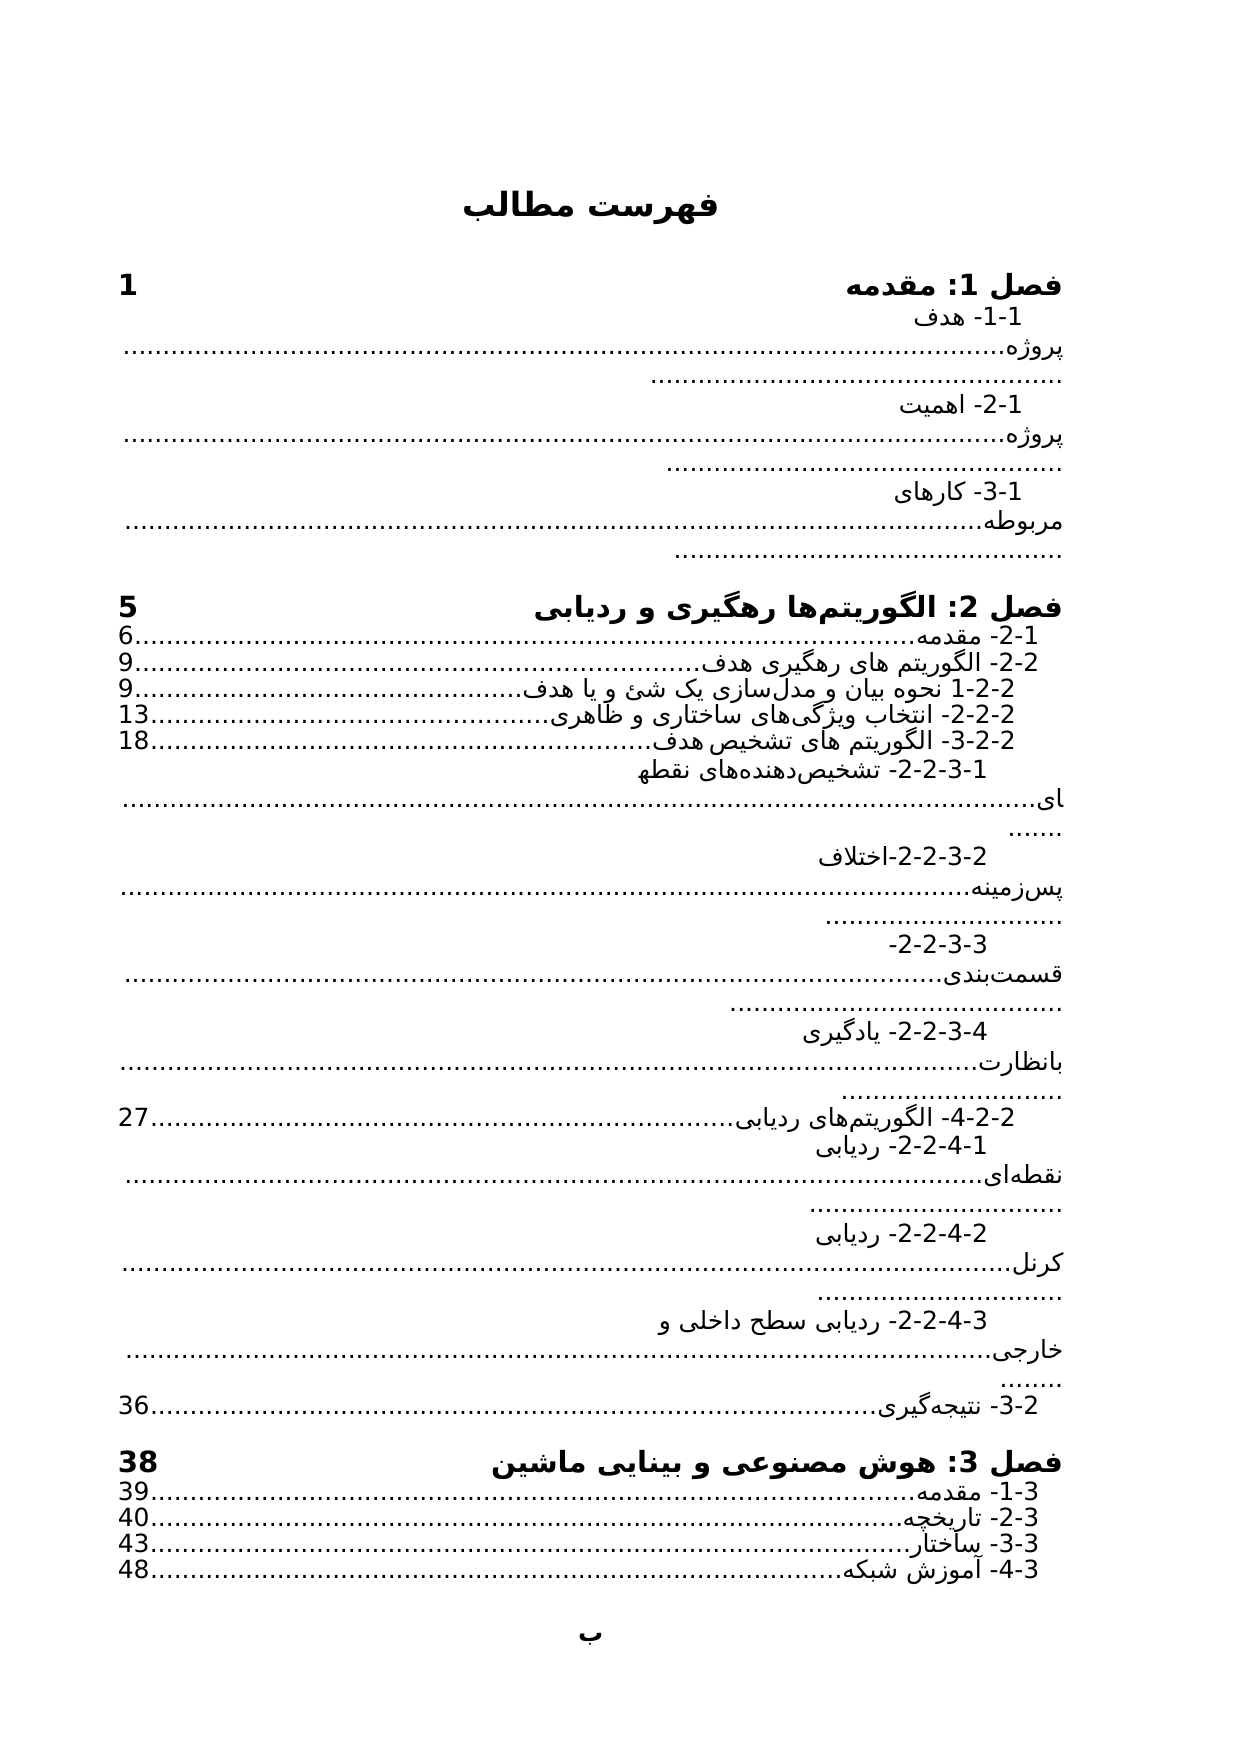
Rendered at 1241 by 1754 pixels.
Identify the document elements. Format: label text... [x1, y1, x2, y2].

text 2-2-3-2-اختلاف پس‌زمینه......................................................................................................................................... [118, 843, 1063, 930]
text 3-3- ساختار 43 [118, 1532, 1039, 1558]
text 2-2- الگوریتم های رهگیری هدف 9 [118, 650, 1039, 676]
text فهرست مطالب [118, 185, 1063, 224]
text 1-1- هدف پروژه................................................................................................................................................................... [118, 302, 1063, 390]
text 2-1- اهمیت پروژه................................................................................................................................................................. [118, 390, 1063, 477]
text 3-1- کار‌های مربوطه............................................................................................................................................................. [118, 477, 1063, 565]
text 2-2-4-1- ردیابی نقطه‌ای............................................................................................................................................ [118, 1131, 1063, 1219]
text 4-3- آموزش شبکه 48 [118, 1558, 1039, 1584]
text 2-2-4-2- ردیابی کرنل............................................................................................................................................... [118, 1219, 1063, 1306]
text 2-2-3-4- یادگیری بانظارت........................................................................................................................................ [118, 1018, 1063, 1105]
text فصل 1: مقدمه 1 [118, 268, 1063, 302]
text فصل 2: الگوریتم‌ها رهگیری و ردیابی 5 [118, 590, 1063, 624]
text 3-2-2- الگوریتم های تشخیص هدف 18 [118, 729, 1016, 755]
text 2-2-3-3- قسمت‌بندی................................................................................................................................................. [118, 930, 1063, 1018]
text 2-3- تاریخچه 40 [118, 1505, 1039, 1532]
text 2-2-3-1- تشخیص‌دهنده‌های نقطه‍ای.......................................................................................................................... [118, 755, 1063, 843]
text 2-1- مقدمه 6 [118, 624, 1039, 650]
text 2-2-4-3- ردیابی سطح داخلی و خارجی..................................................................................................................... [118, 1306, 1063, 1394]
text 4-2-2- الگوریتم‌های ردیابی 27 [118, 1105, 1016, 1131]
text فصل 3: هوش مصنوعی و بینایی ماشین 38 [118, 1445, 1063, 1479]
text 3-2- نتیجه‌گیری 36 [118, 1394, 1039, 1420]
text 1-2-2 نحوه بیان و مدل‌سازی یک شئ و یا هدف 9 [118, 676, 1016, 703]
text 1-3- مقدمه 39 [118, 1479, 1039, 1505]
text 2-2-2- انتخاب ویژگی‌های ساختاری و ظاهری 13 [118, 703, 1016, 729]
